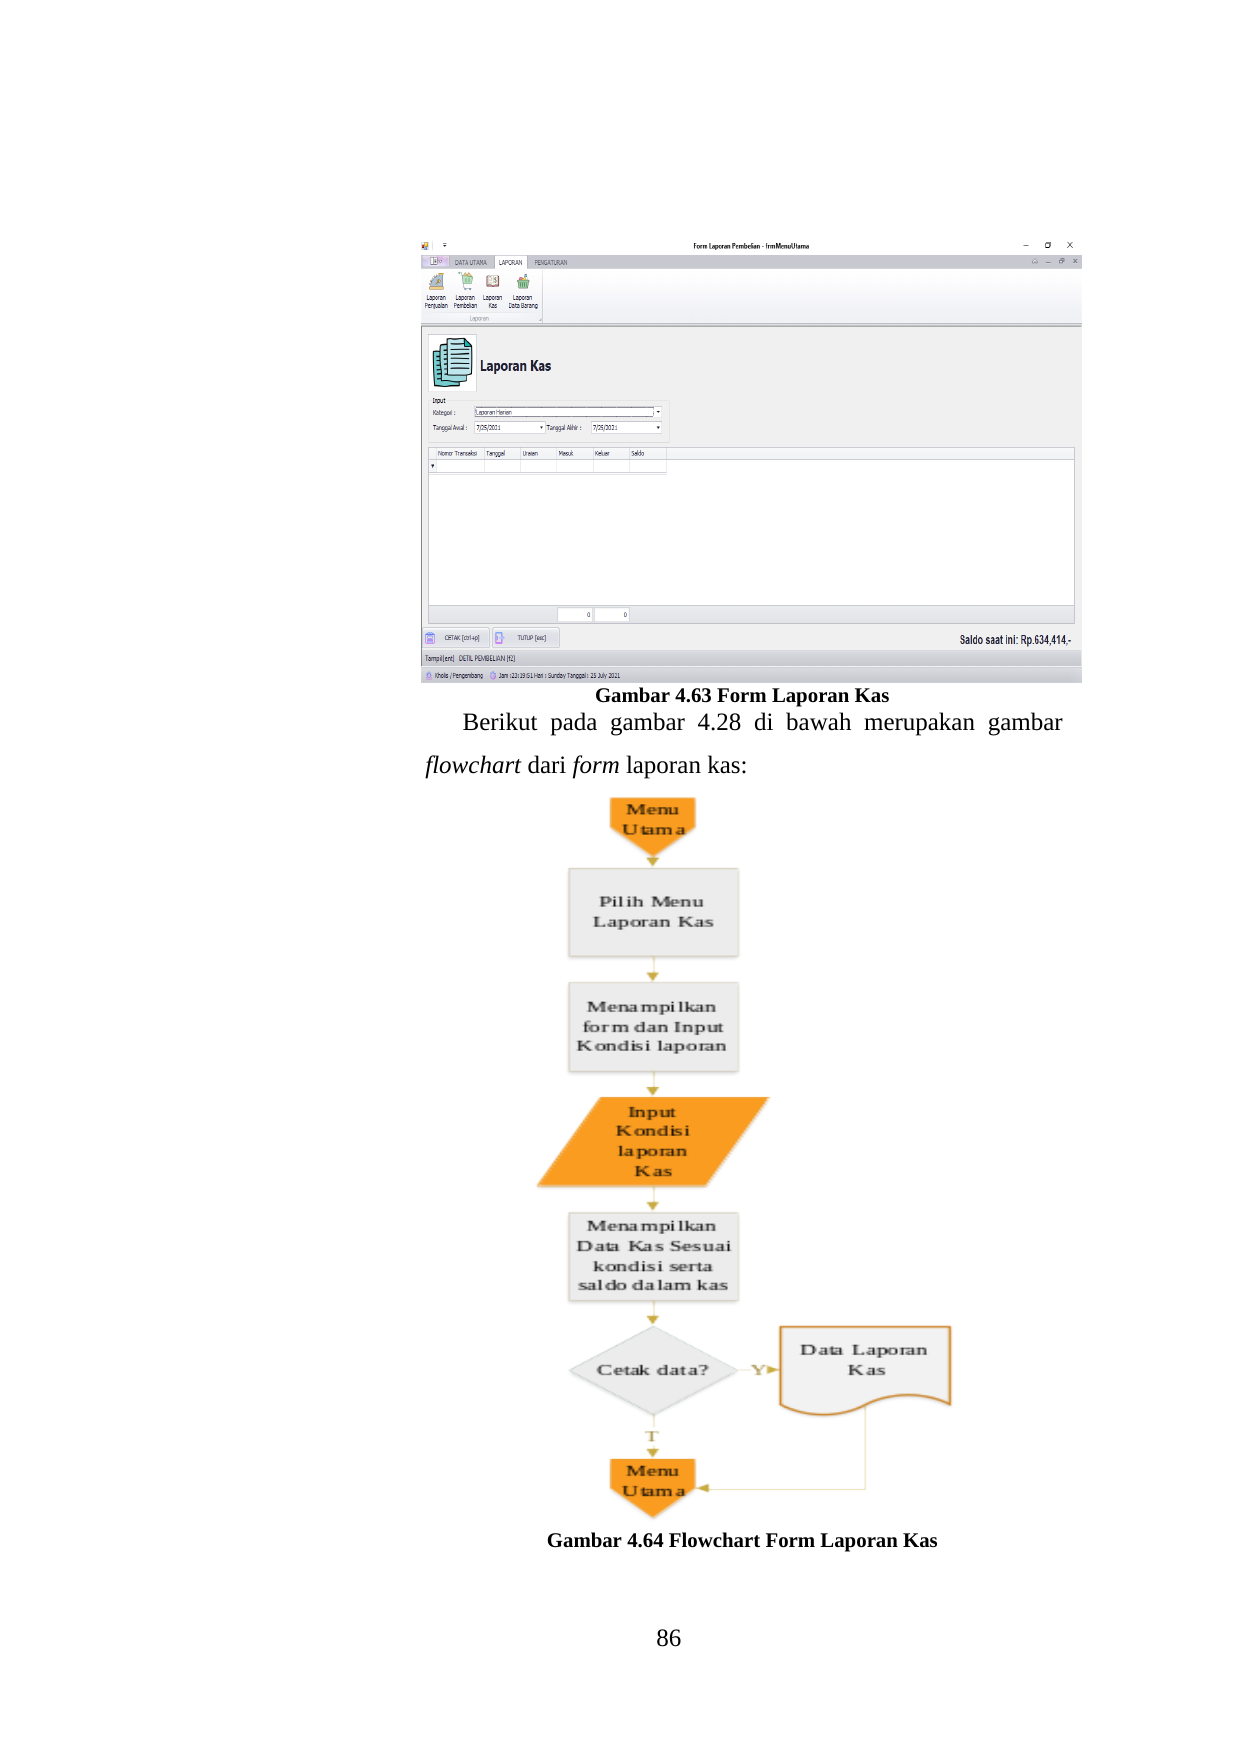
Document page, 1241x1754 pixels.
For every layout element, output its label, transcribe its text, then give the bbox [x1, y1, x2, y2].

picture [421, 236, 1082, 683]
text Berikut pada gambar 4.28 di bawah merupakan gambar flowchart dari form laporan kas: [425, 707, 1063, 779]
